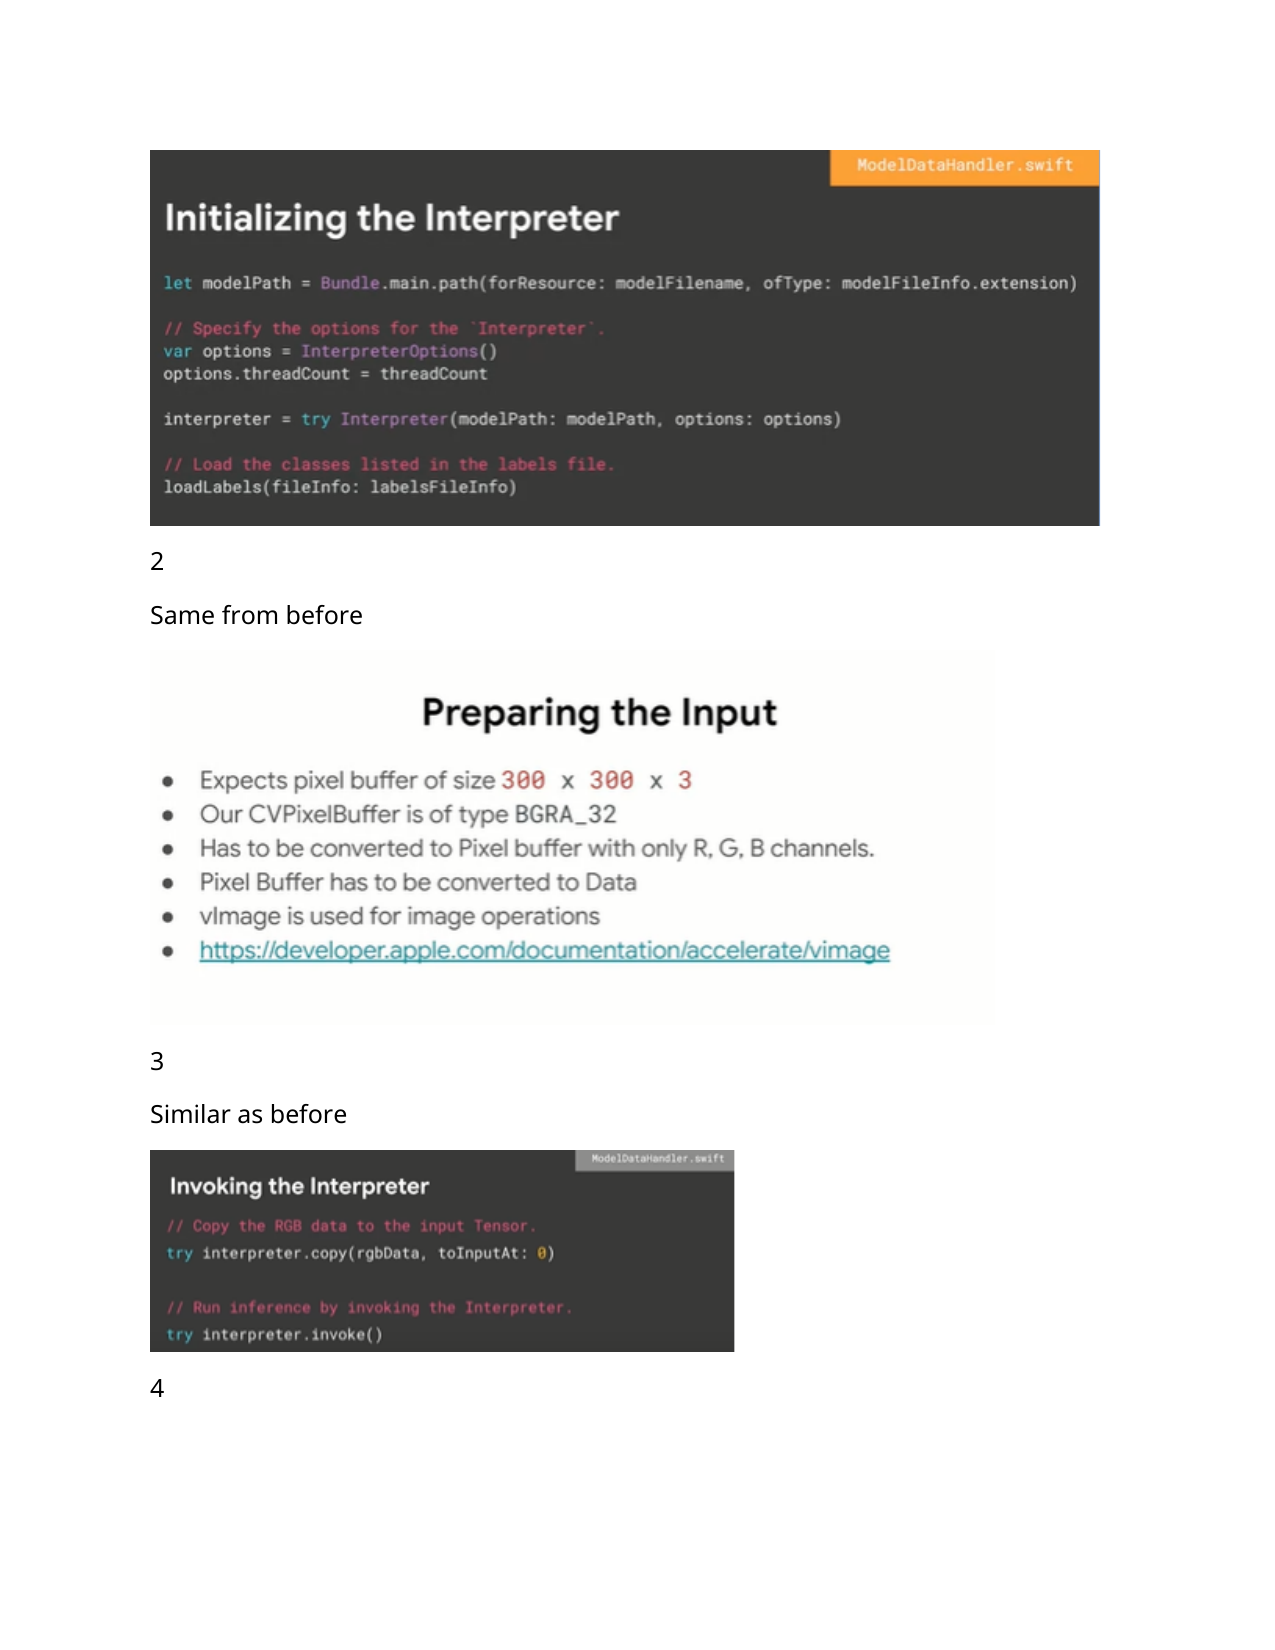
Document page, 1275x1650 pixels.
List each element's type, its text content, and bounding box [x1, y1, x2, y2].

text Same from before [150, 597, 1125, 631]
text 2 [150, 544, 1125, 578]
picture [150, 1150, 735, 1352]
picture [150, 150, 1100, 526]
text 3 [150, 1043, 1125, 1077]
text Similar as before [150, 1097, 1125, 1131]
text 4 [150, 1370, 1125, 1404]
picture [150, 650, 996, 1025]
